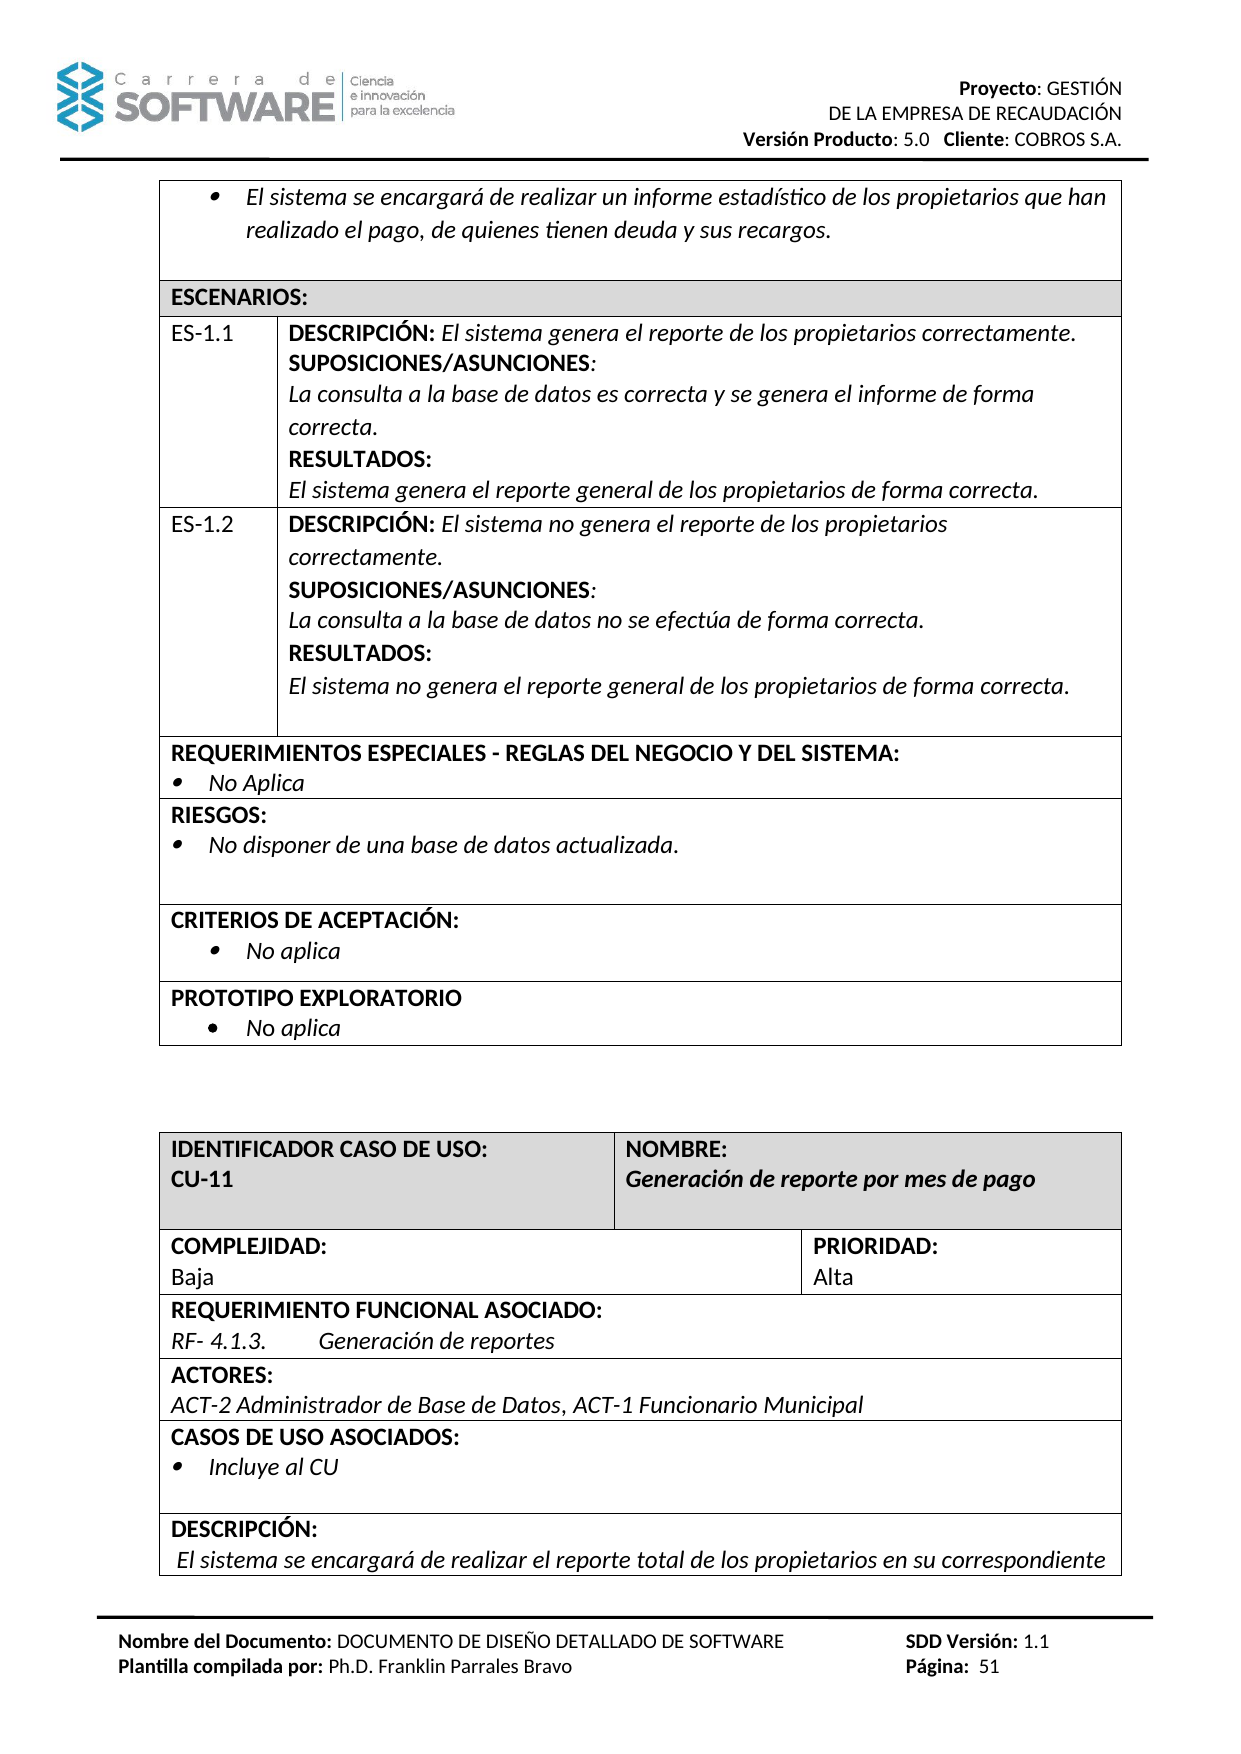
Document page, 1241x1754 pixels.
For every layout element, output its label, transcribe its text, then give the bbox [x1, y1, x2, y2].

table_cell PRIORIDAD: Alta [802, 1230, 1121, 1293]
table_cell ESCENARIOS: [160, 281, 1121, 316]
table_header IDENTIFICADOR CASO DE USO: CU-11 [160, 1133, 614, 1229]
table_cell COMPLEJIDAD: Baja [160, 1230, 801, 1293]
table_cell CASOS DE USO ASOCIADOS: Incluye al CU [160, 1421, 1121, 1512]
table_cell PROTOTIPO EXPLORATORIO No aplica [160, 982, 1121, 1044]
table_cell DESCRIPCIÓN: El sistema se encargará de realizar el reporte total de los propietarios en su correspondiente mes de pago. [160, 1514, 1121, 1574]
table_cell ACTORES: ACT-2 Administrador de Base de Datos, ACT-1 Funcionario Municipal [160, 1359, 1121, 1420]
table_header NOMBRE: Generación de reporte por mes de pago [615, 1133, 1121, 1229]
table_cell REQUERIMIENTO FUNCIONAL ASOCIADO: RF- 4.1.3. Generación de reportes [160, 1295, 1121, 1358]
table_cell DESCRIPCIÓN: El sistema no genera el reporte de los propietarios correctamente. SUPOSICIONES/ASUNCIONES: La consulta a la base de datos no se efectúa de forma correcta. RESULTADOS: El sistema no genera el reporte general de los propietarios de forma correcta. [278, 508, 1121, 736]
table_cell ES-1.2 [160, 508, 277, 736]
table_cell RIESGOS: No disponer de una base de datos actualizada. [160, 799, 1121, 903]
table_cell CRITERIOS DE ACEPTACIÓN: No aplica [160, 905, 1121, 981]
table_cell DESCRIPCIÓN: El sistema genera el reporte de los propietarios correctamente. SUPOSICIONES/ASUNCIONES: La consulta a la base de datos es correcta y se genera el informe de forma correcta. RESULTADOS: El sistema genera el reporte general de los propietarios de forma correcta. [278, 317, 1121, 507]
table_cell REQUERIMIENTOS ESPECIALES - REGLAS DEL NEGOCIO Y DEL SISTEMA: No Aplica [160, 737, 1121, 798]
picture [46, 46, 461, 154]
table_cell ES-1.1 [160, 317, 277, 507]
